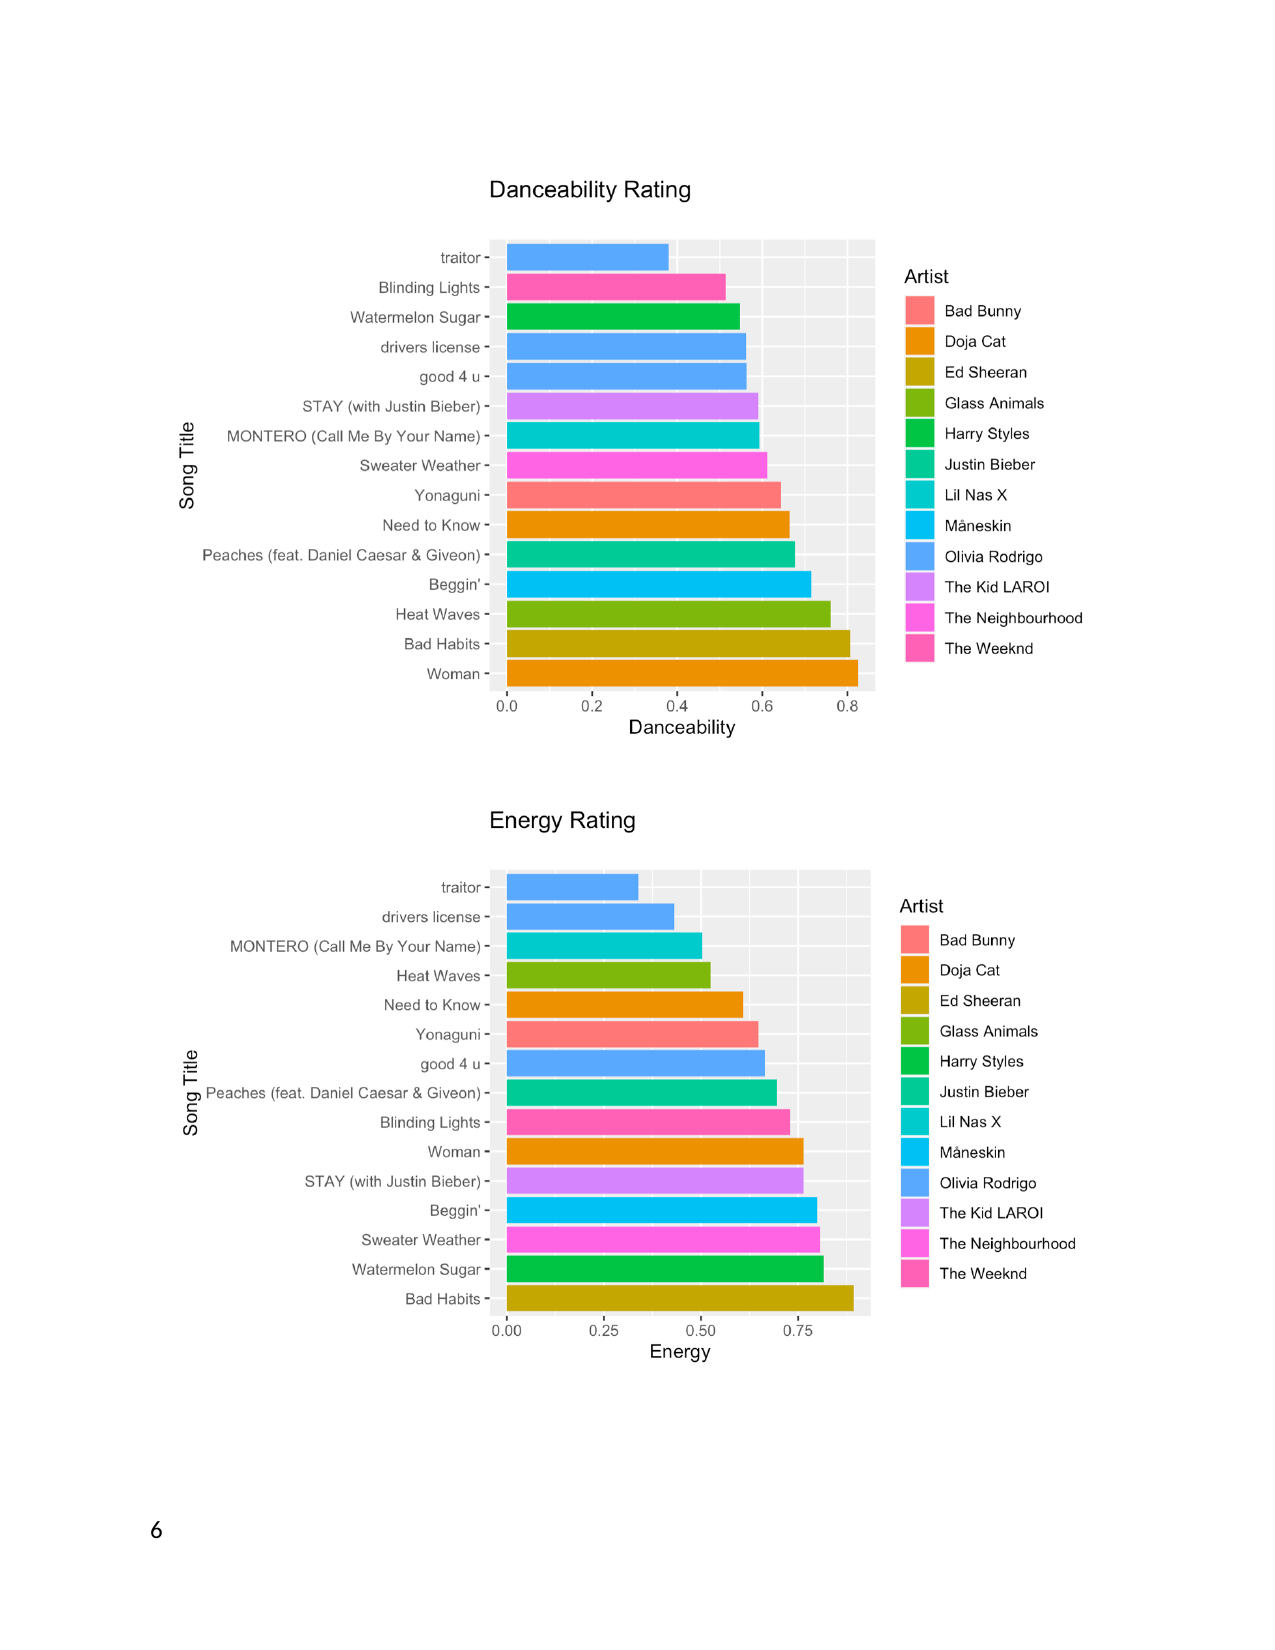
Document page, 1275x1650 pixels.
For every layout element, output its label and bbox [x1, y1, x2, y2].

picture [166, 779, 1109, 1373]
picture [162, 150, 1113, 750]
